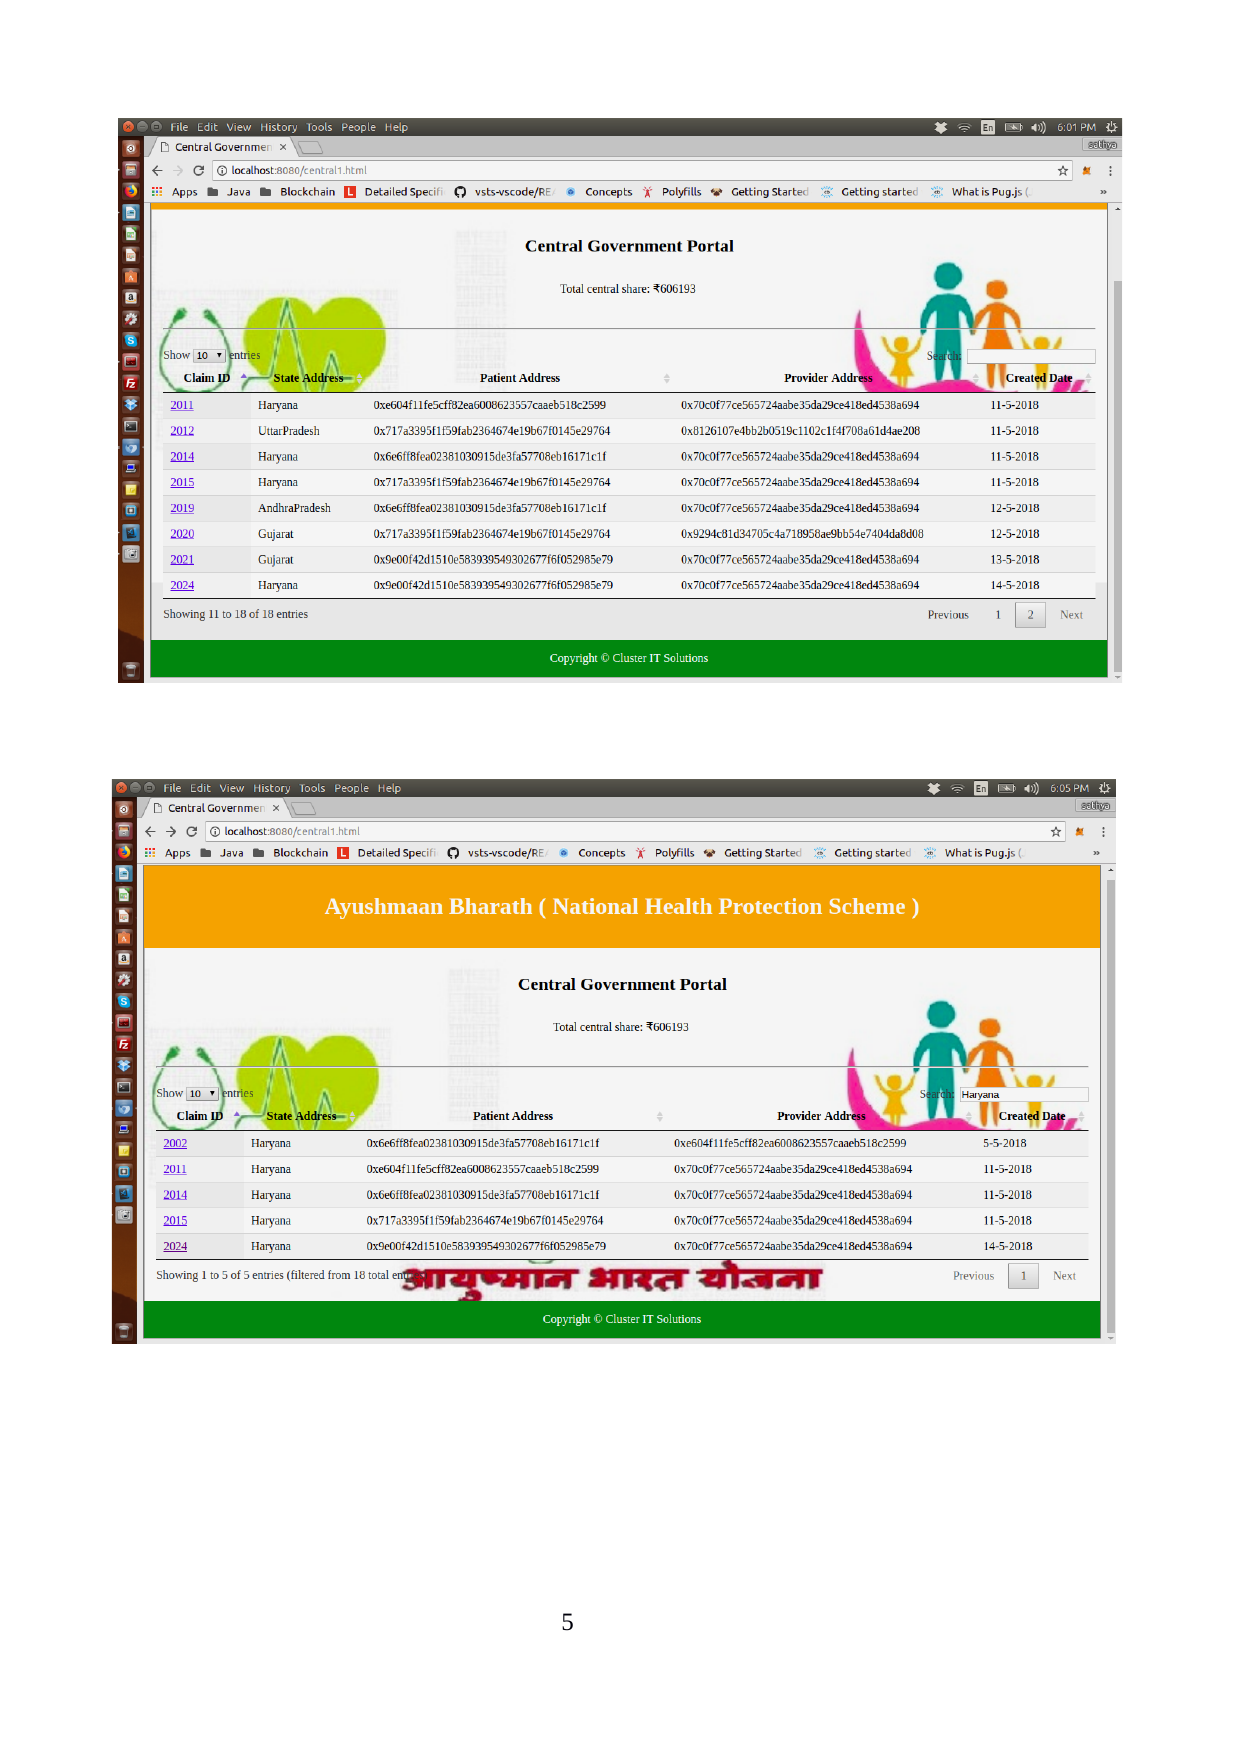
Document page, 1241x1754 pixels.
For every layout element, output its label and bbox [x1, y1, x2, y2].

picture [118, 118, 1123, 683]
picture [111, 779, 1116, 1344]
